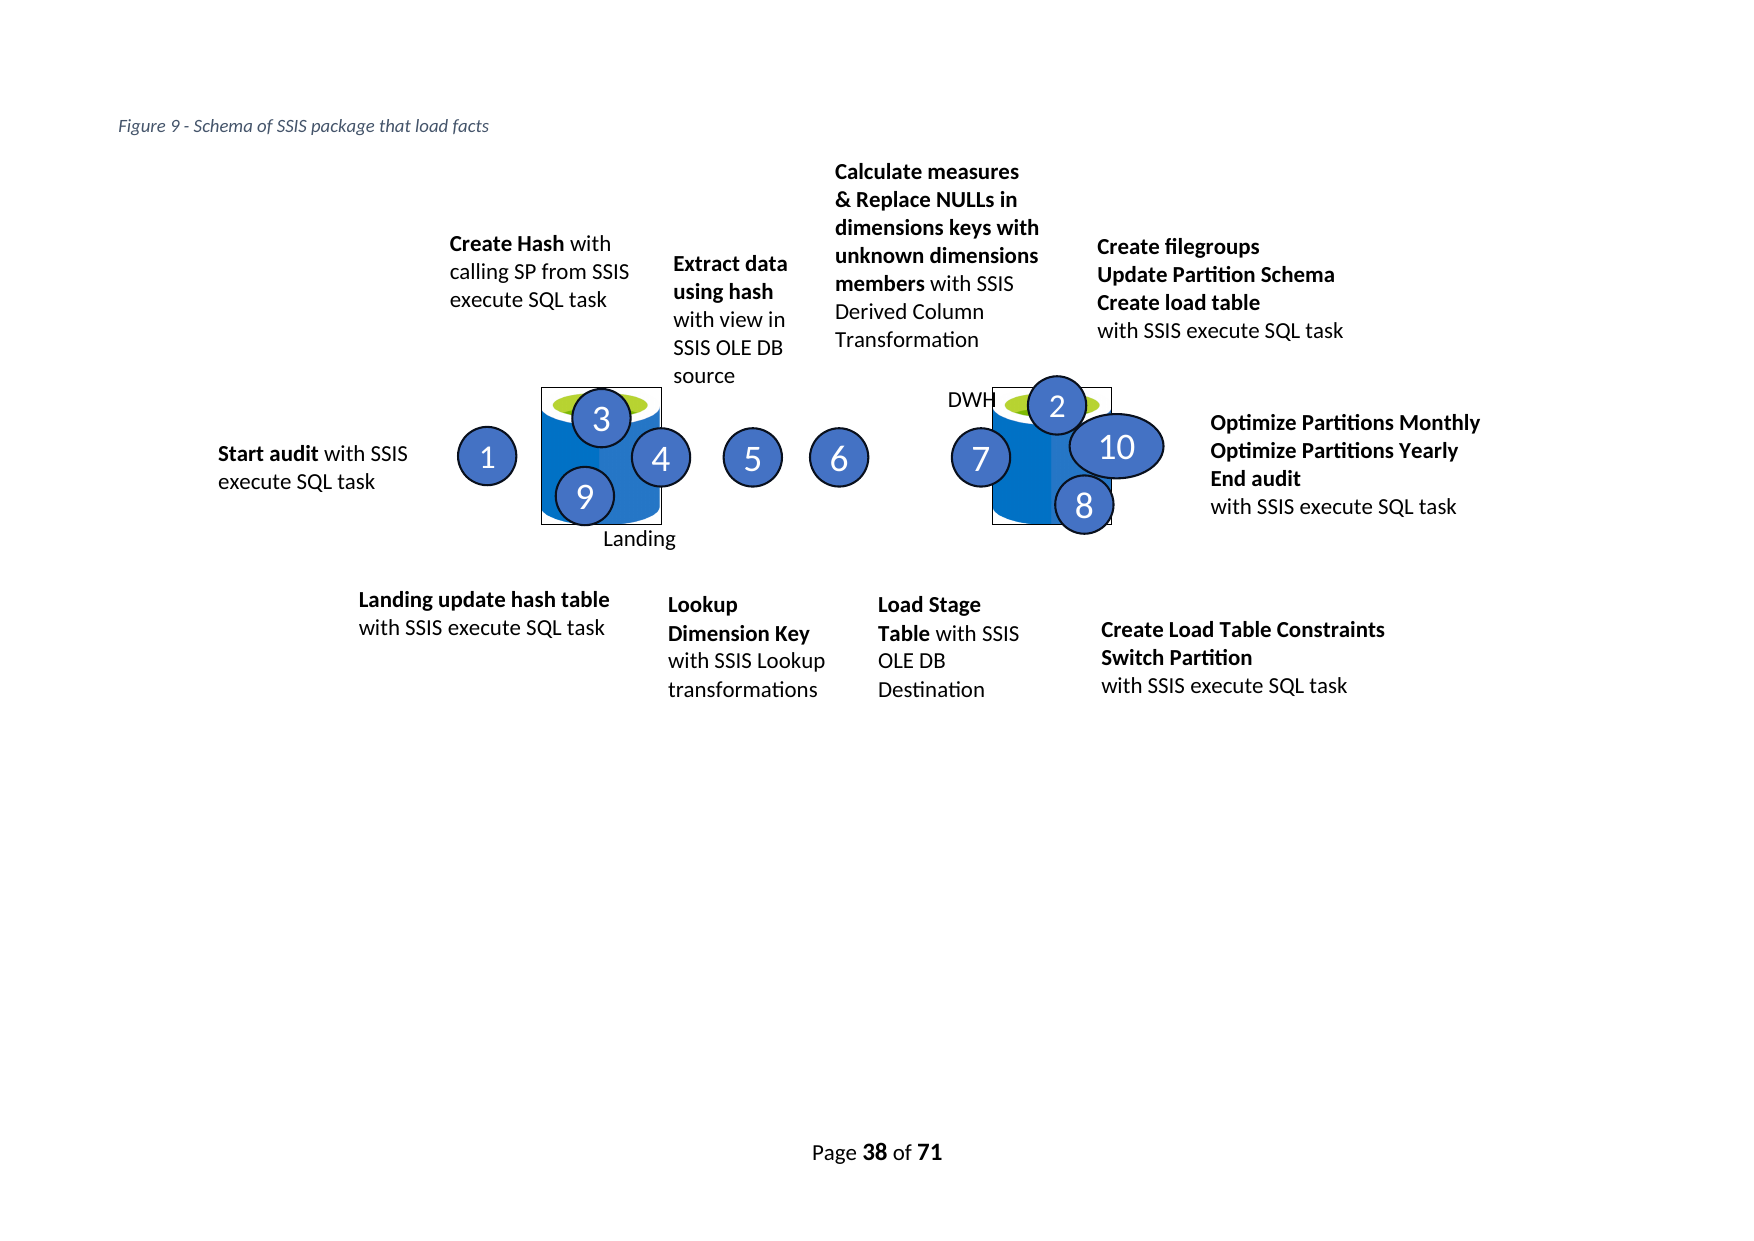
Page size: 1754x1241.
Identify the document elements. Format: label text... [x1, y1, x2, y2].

picture [1083, 388, 1111, 421]
picture [542, 388, 661, 524]
text Figure 9 - Schema of SSIS package that load facts [118, 114, 1636, 137]
picture [1101, 478, 1111, 488]
picture [993, 388, 1088, 524]
